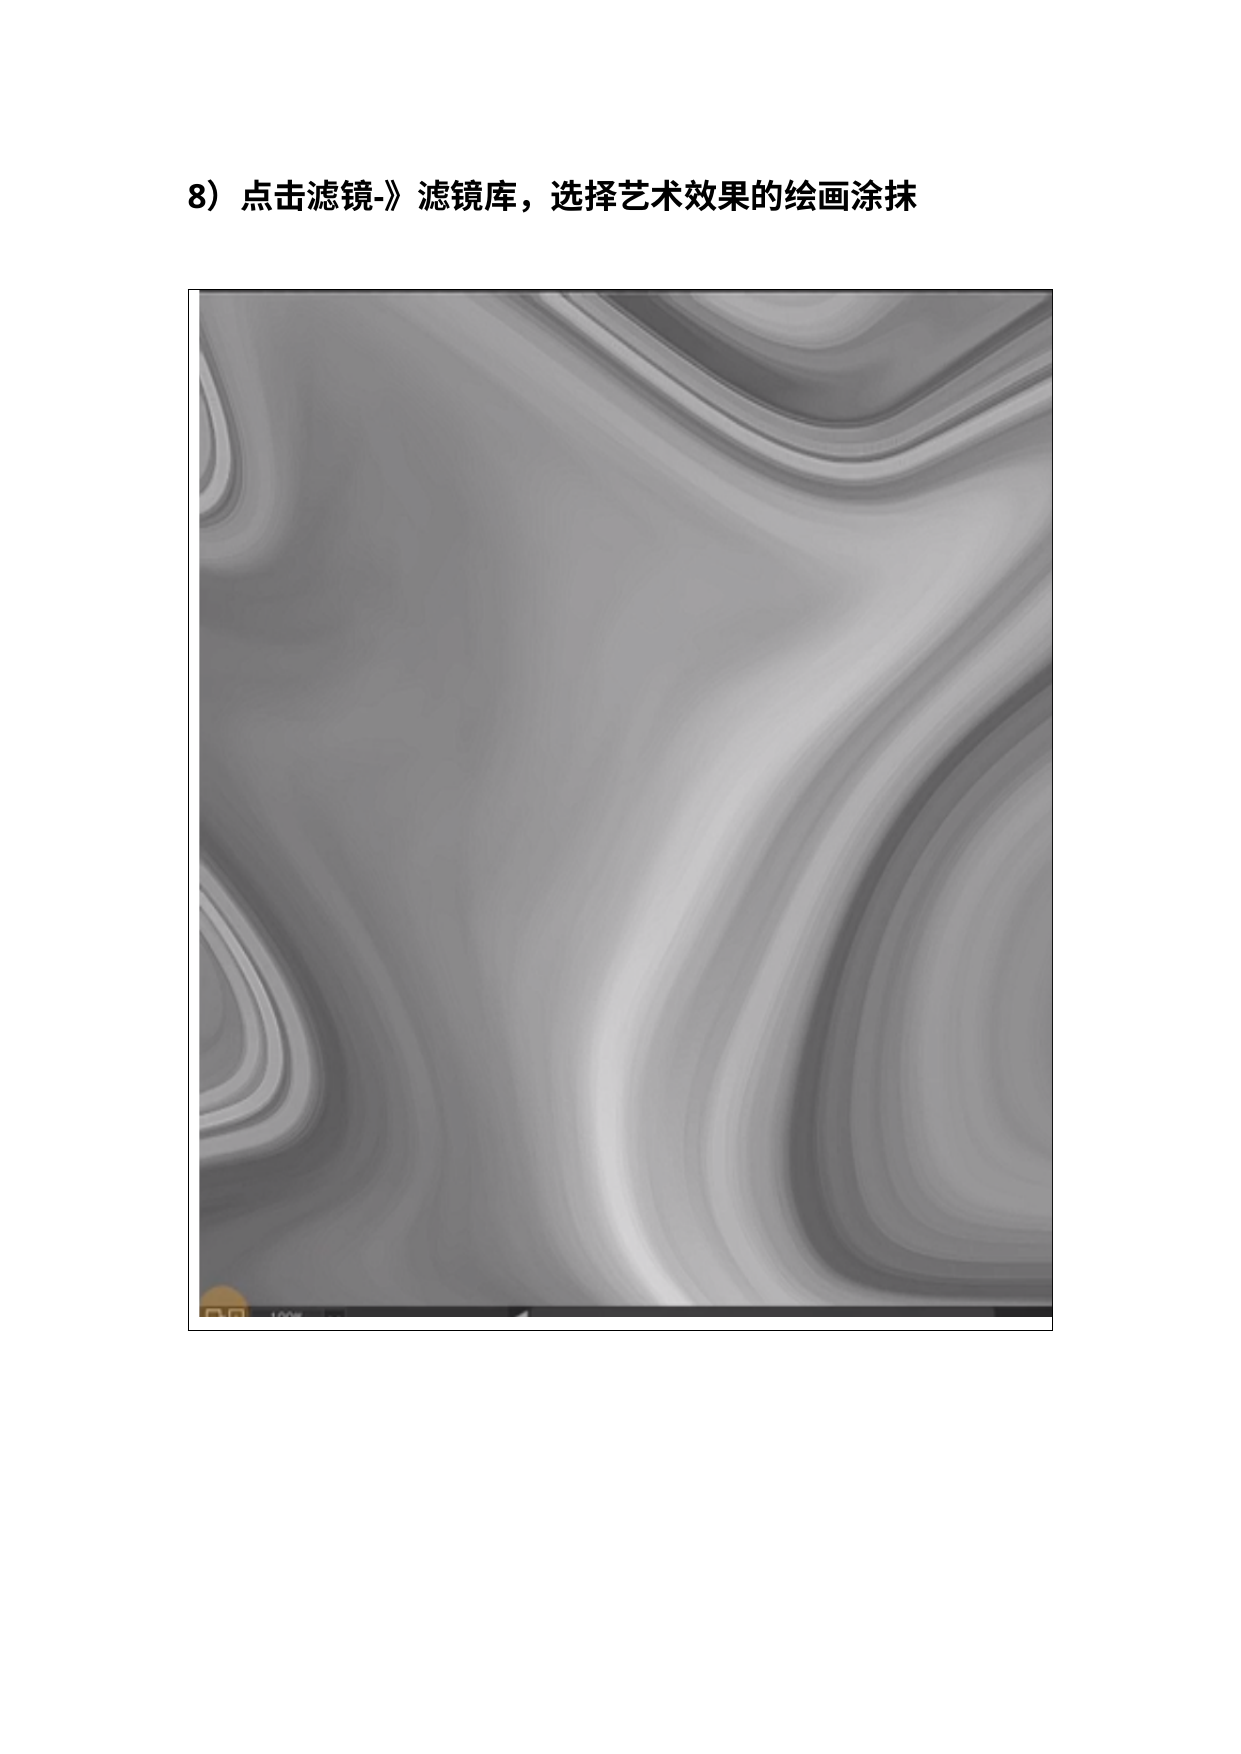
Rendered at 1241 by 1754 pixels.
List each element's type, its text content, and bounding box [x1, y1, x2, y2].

subtitle 8）点击滤镜-》滤镜库，选择艺术效果的绘画涂抹 [187, 162, 1053, 227]
picture [199, 290, 1053, 1317]
table_header [189, 290, 1052, 1330]
